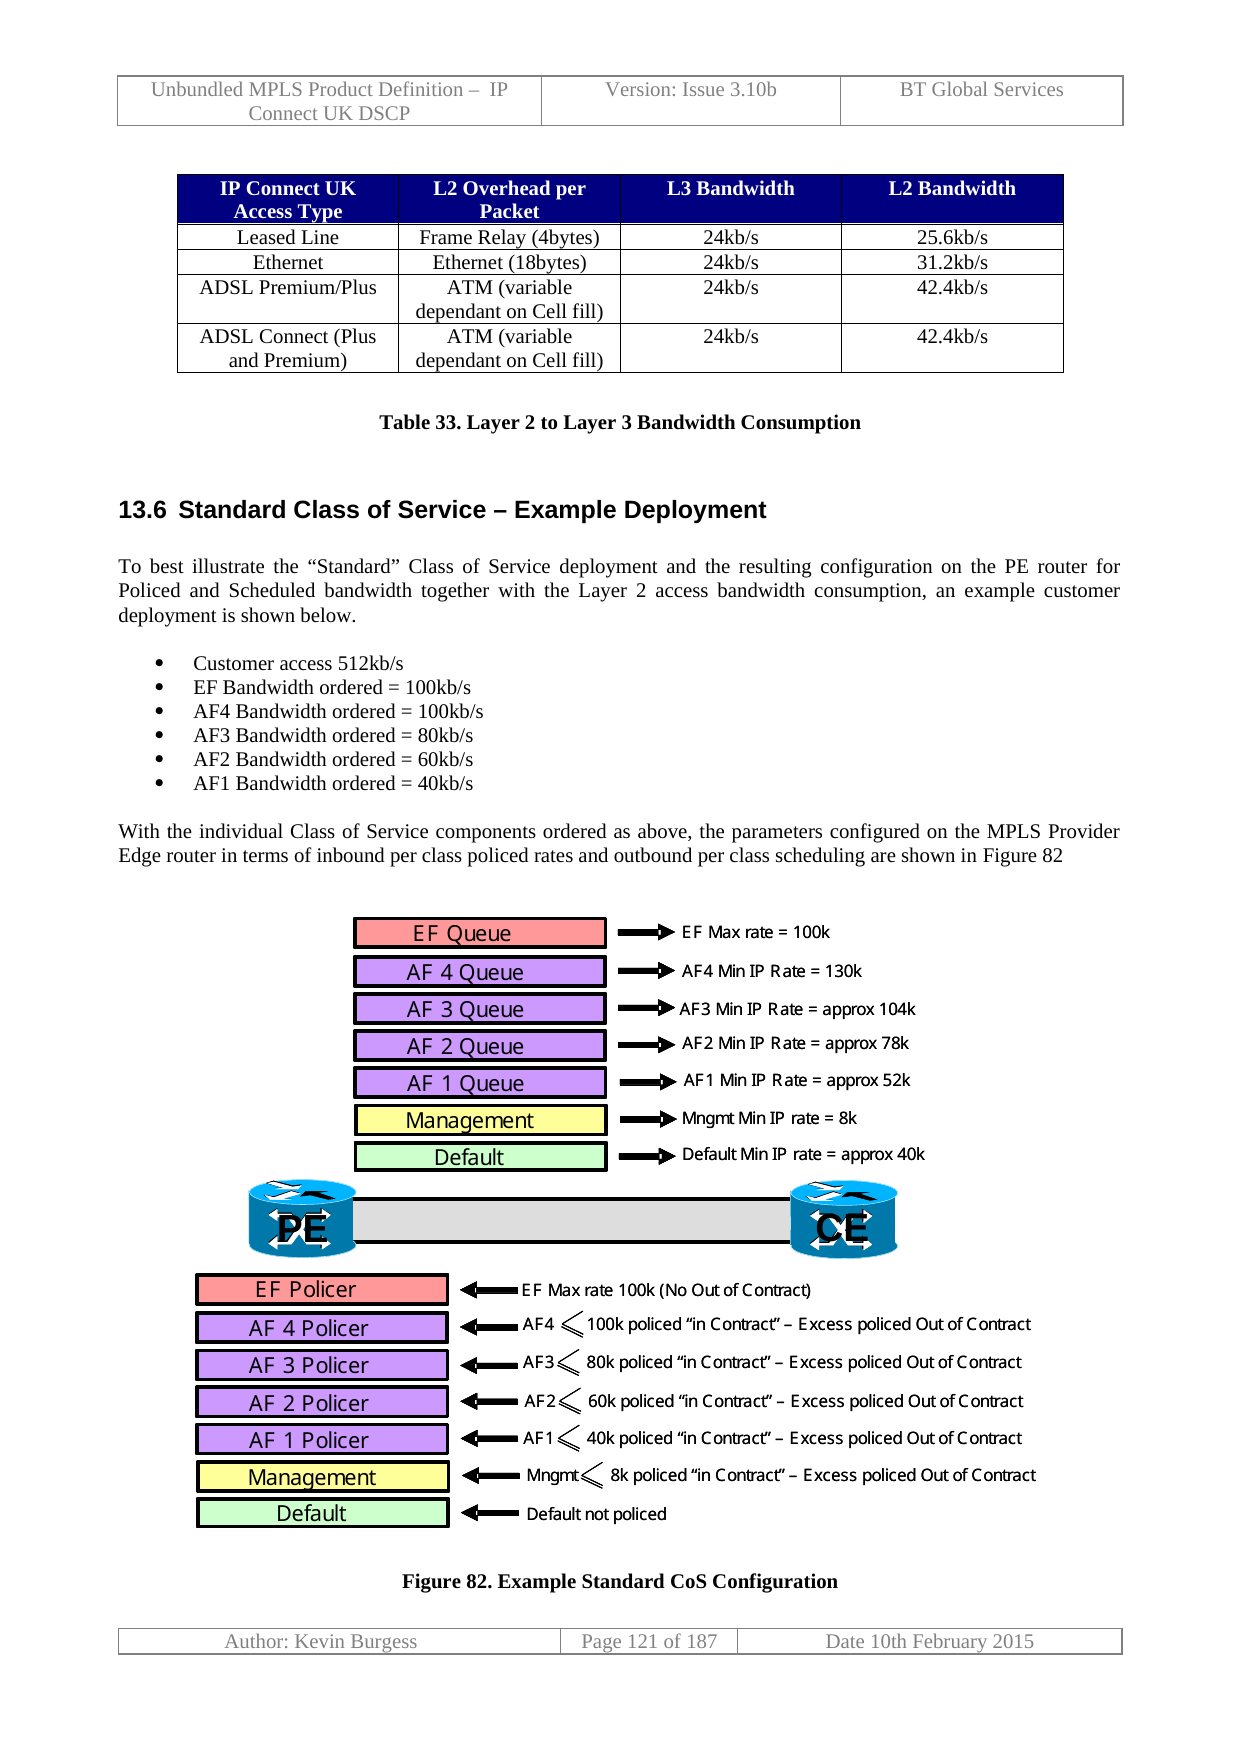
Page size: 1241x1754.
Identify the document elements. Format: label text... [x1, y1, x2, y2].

text To best illustrate the “Standard” Class of Service deployment and the resulting configuration on the PE router for Policed and Scheduled bandwidth together with the Layer 2 access bandwidth consumption, an example customer deployment is shown below. [118, 554, 1122, 627]
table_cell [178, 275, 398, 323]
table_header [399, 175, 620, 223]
list AF3 Bandwidth ordered = 80kb/s [156, 723, 1122, 747]
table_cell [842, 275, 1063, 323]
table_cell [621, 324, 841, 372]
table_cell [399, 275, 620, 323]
list AF4 Bandwidth ordered = 100kb/s [156, 699, 1122, 723]
list Customer access 512kb/s [156, 651, 1122, 675]
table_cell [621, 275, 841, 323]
list AF2 Bandwidth ordered = 60kb/s [156, 747, 1122, 771]
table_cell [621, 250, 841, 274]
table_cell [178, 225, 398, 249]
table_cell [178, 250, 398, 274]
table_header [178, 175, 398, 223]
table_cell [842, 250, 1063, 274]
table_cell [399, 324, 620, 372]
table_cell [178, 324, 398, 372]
text With the individual Class of Service components ordered as above, the parameters configured on the MPLS Provider Edge router in terms of inbound per class policed rates and outbound per class scheduling are shown in Figure 82 [118, 819, 1122, 867]
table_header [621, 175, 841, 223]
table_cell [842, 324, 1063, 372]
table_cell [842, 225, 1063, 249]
list AF1 Bandwidth ordered = 40kb/s [156, 771, 1122, 795]
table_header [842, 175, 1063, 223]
text Figure 82. Example Standard CoS Configuration [118, 1569, 1122, 1593]
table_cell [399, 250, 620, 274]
subtitle Standard Class of Service – Example Deployment [118, 495, 1122, 524]
list EF Bandwidth ordered = 100kb/s [156, 675, 1122, 699]
text Table 33. Layer 2 to Layer 3 Bandwidth Consumption [118, 410, 1122, 434]
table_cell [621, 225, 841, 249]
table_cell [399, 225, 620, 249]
